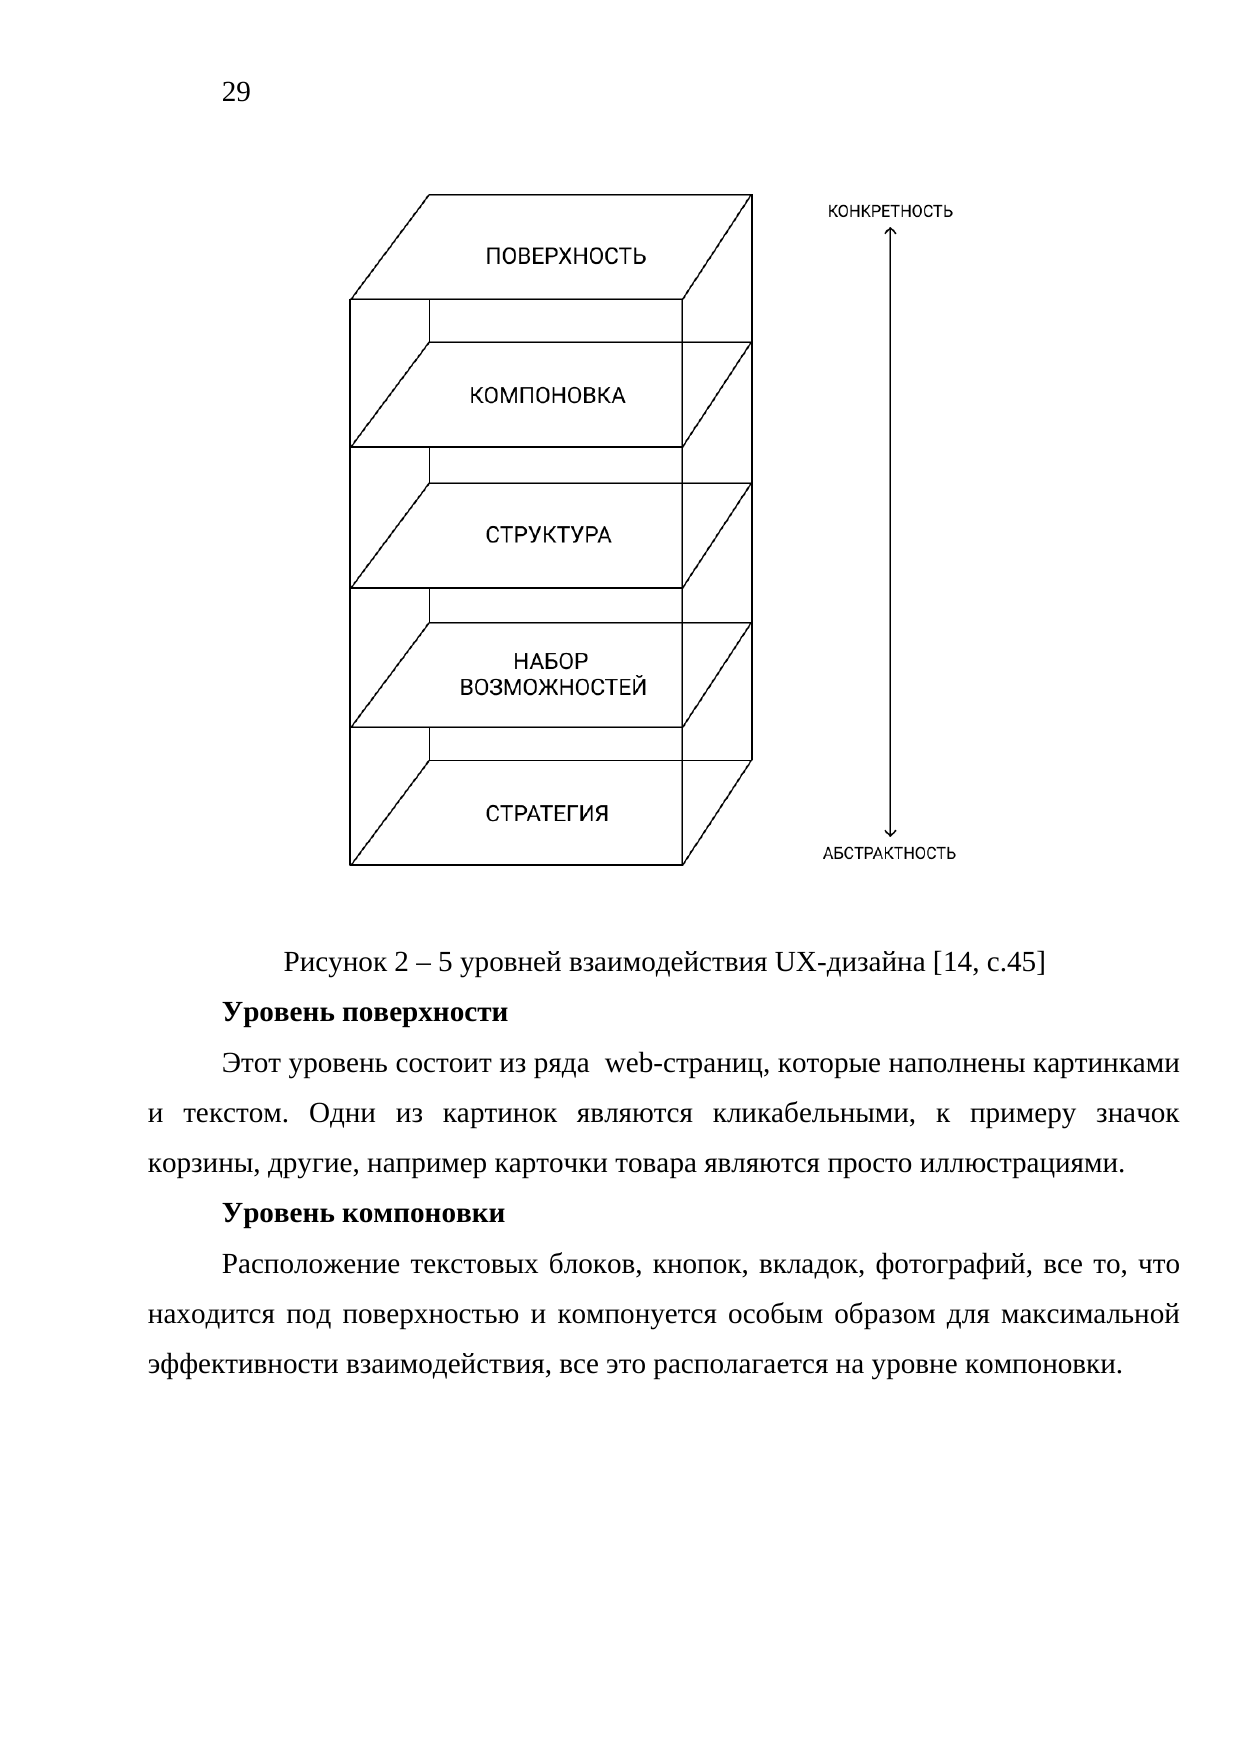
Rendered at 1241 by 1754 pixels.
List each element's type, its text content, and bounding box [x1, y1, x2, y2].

text Рисунок 2 – 5 уровней взаимодействия UX-дизайна [14, c.45] [148, 944, 1181, 978]
text Расположение текстовых блоков, кнопок, вкладок, фотографий, все то, что находится под поверхностью и компонуется особым образом для максимальной эффективности взаимодействия, все это располагается на уровне компоновки. [148, 1246, 1181, 1380]
picture [221, 141, 1086, 928]
text Этот уровень состоит из ряда web-страниц, которые наполнены картинками и текстом. Одни из картинок являются кликабельными, к примеру значок корзины, другие, например карточки товара являются просто иллюстрациями. [148, 1045, 1181, 1179]
text Уровень компоновки [148, 1196, 1181, 1229]
text Уровень поверхности [148, 994, 1181, 1028]
